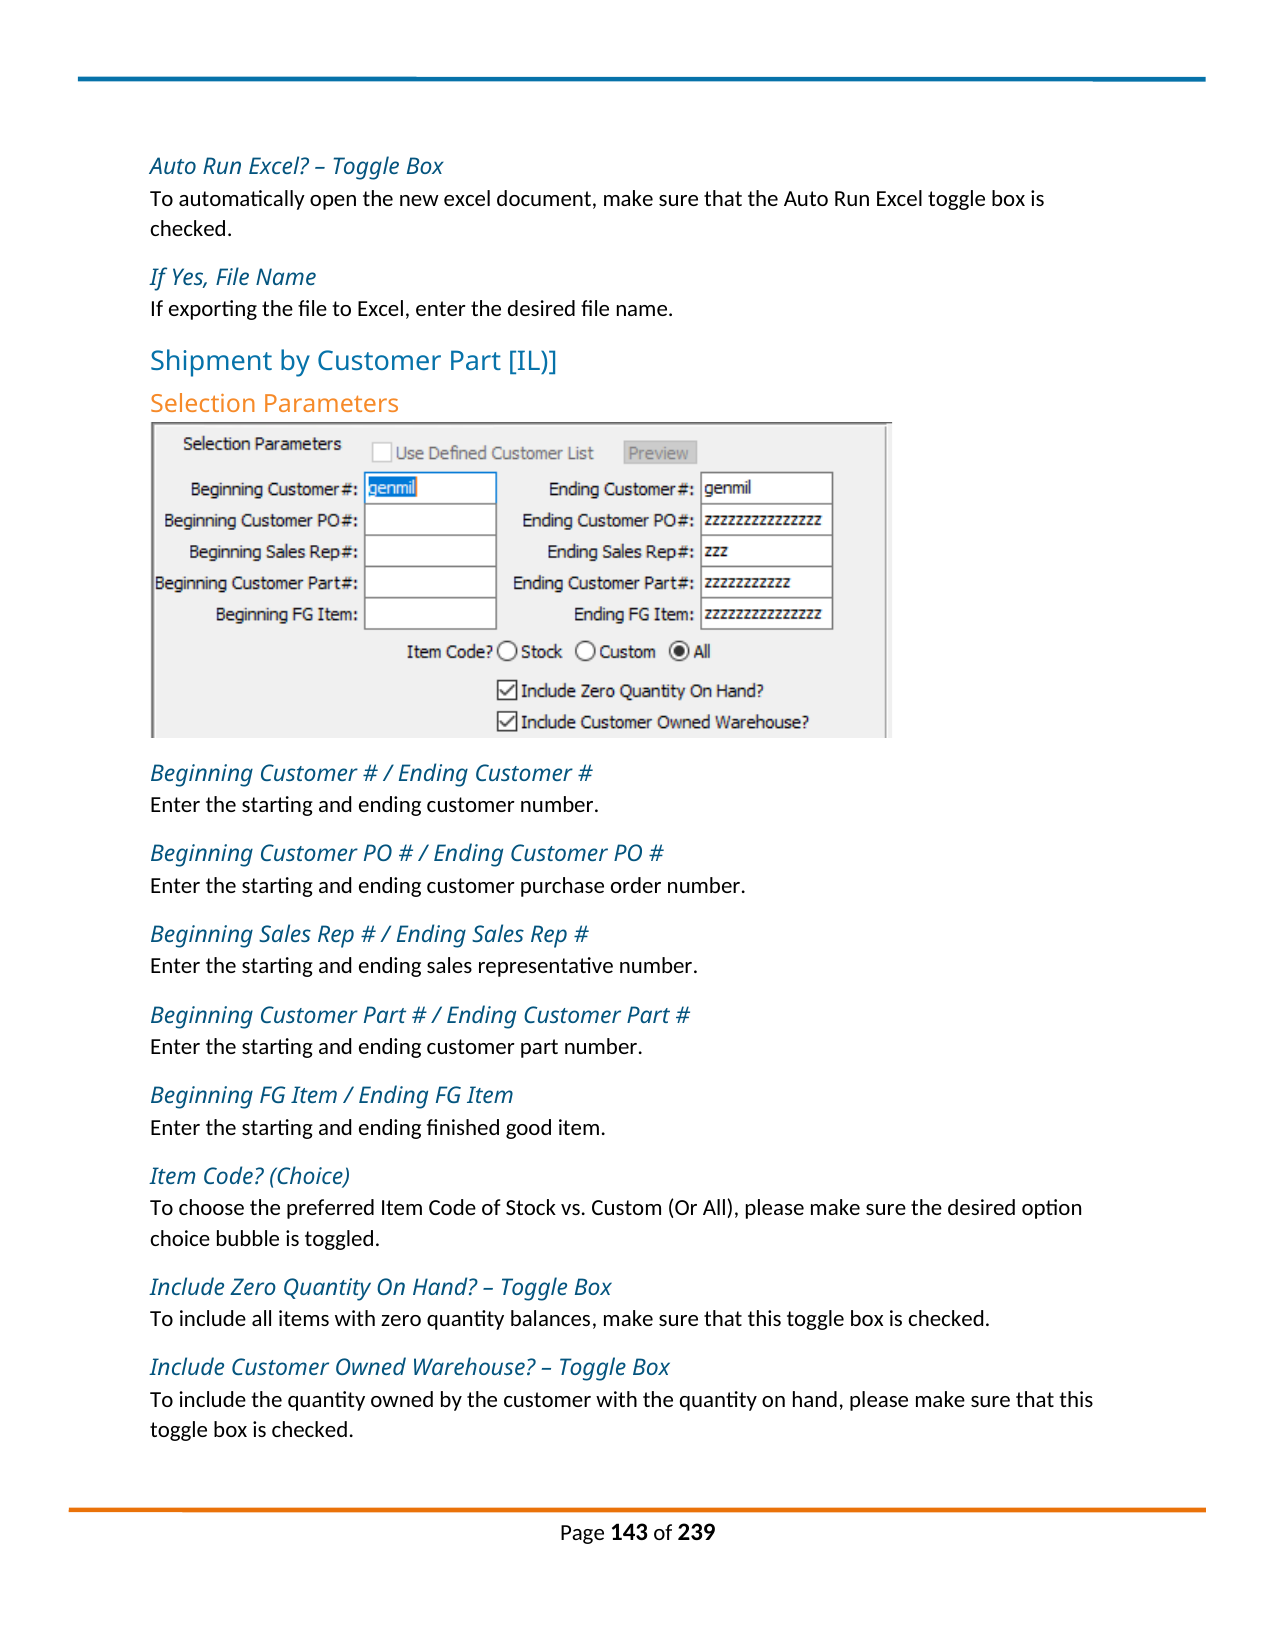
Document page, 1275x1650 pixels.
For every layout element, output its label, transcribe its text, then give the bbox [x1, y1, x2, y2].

subtitle If Yes, File Name [150, 261, 1125, 292]
subtitle Auto Run Excel? – Toggle Box [150, 150, 1125, 181]
text To choose the preferred Item Code of Stock vs. Custom (Or All), please make sure the desired option choice bubble is toggled. [150, 1193, 1125, 1252]
subtitle Beginning Customer PO # / Ending Customer PO # [150, 837, 1125, 868]
text To include all items with zero quantity balances, make sure that this toggle box is checked. [150, 1304, 1125, 1332]
text To automatically open the new excel document, make sure that the Auto Run Excel toggle box is checked. [150, 184, 1125, 242]
subtitle Selection Parameters [150, 385, 1125, 419]
subtitle Beginning Sales Rep # / Ending Sales Rep # [150, 918, 1125, 949]
text Enter the starting and ending finished good item. [150, 1113, 1125, 1141]
picture [150, 422, 893, 738]
text Enter the starting and ending customer purchase order number. [150, 871, 1125, 899]
text Enter the starting and ending sales representative number. [150, 952, 1125, 980]
subtitle Shipment by Customer Part [IL)] [150, 341, 1125, 378]
text If exporting the file to Excel, enter the desired file name. [150, 294, 1125, 323]
subtitle Beginning Customer Part # / Ending Customer Part # [150, 998, 1125, 1030]
subtitle Include Zero Quantity On Hand? – Toggle Box [150, 1271, 1125, 1302]
text Enter the starting and ending customer part number. [150, 1032, 1125, 1060]
subtitle Beginning FG Item / Ending FG Item [150, 1079, 1125, 1110]
subtitle Beginning Customer # / Ending Customer # [150, 757, 1125, 788]
subtitle Include Customer Owned Warehouse? – Toggle Box [150, 1351, 1125, 1382]
subtitle Item Code? (Choice) [150, 1160, 1125, 1191]
text To include the quantity owned by the customer with the quantity on hand, please make sure that this toggle box is checked. [150, 1385, 1125, 1443]
text Enter the starting and ending customer number. [150, 790, 1125, 818]
